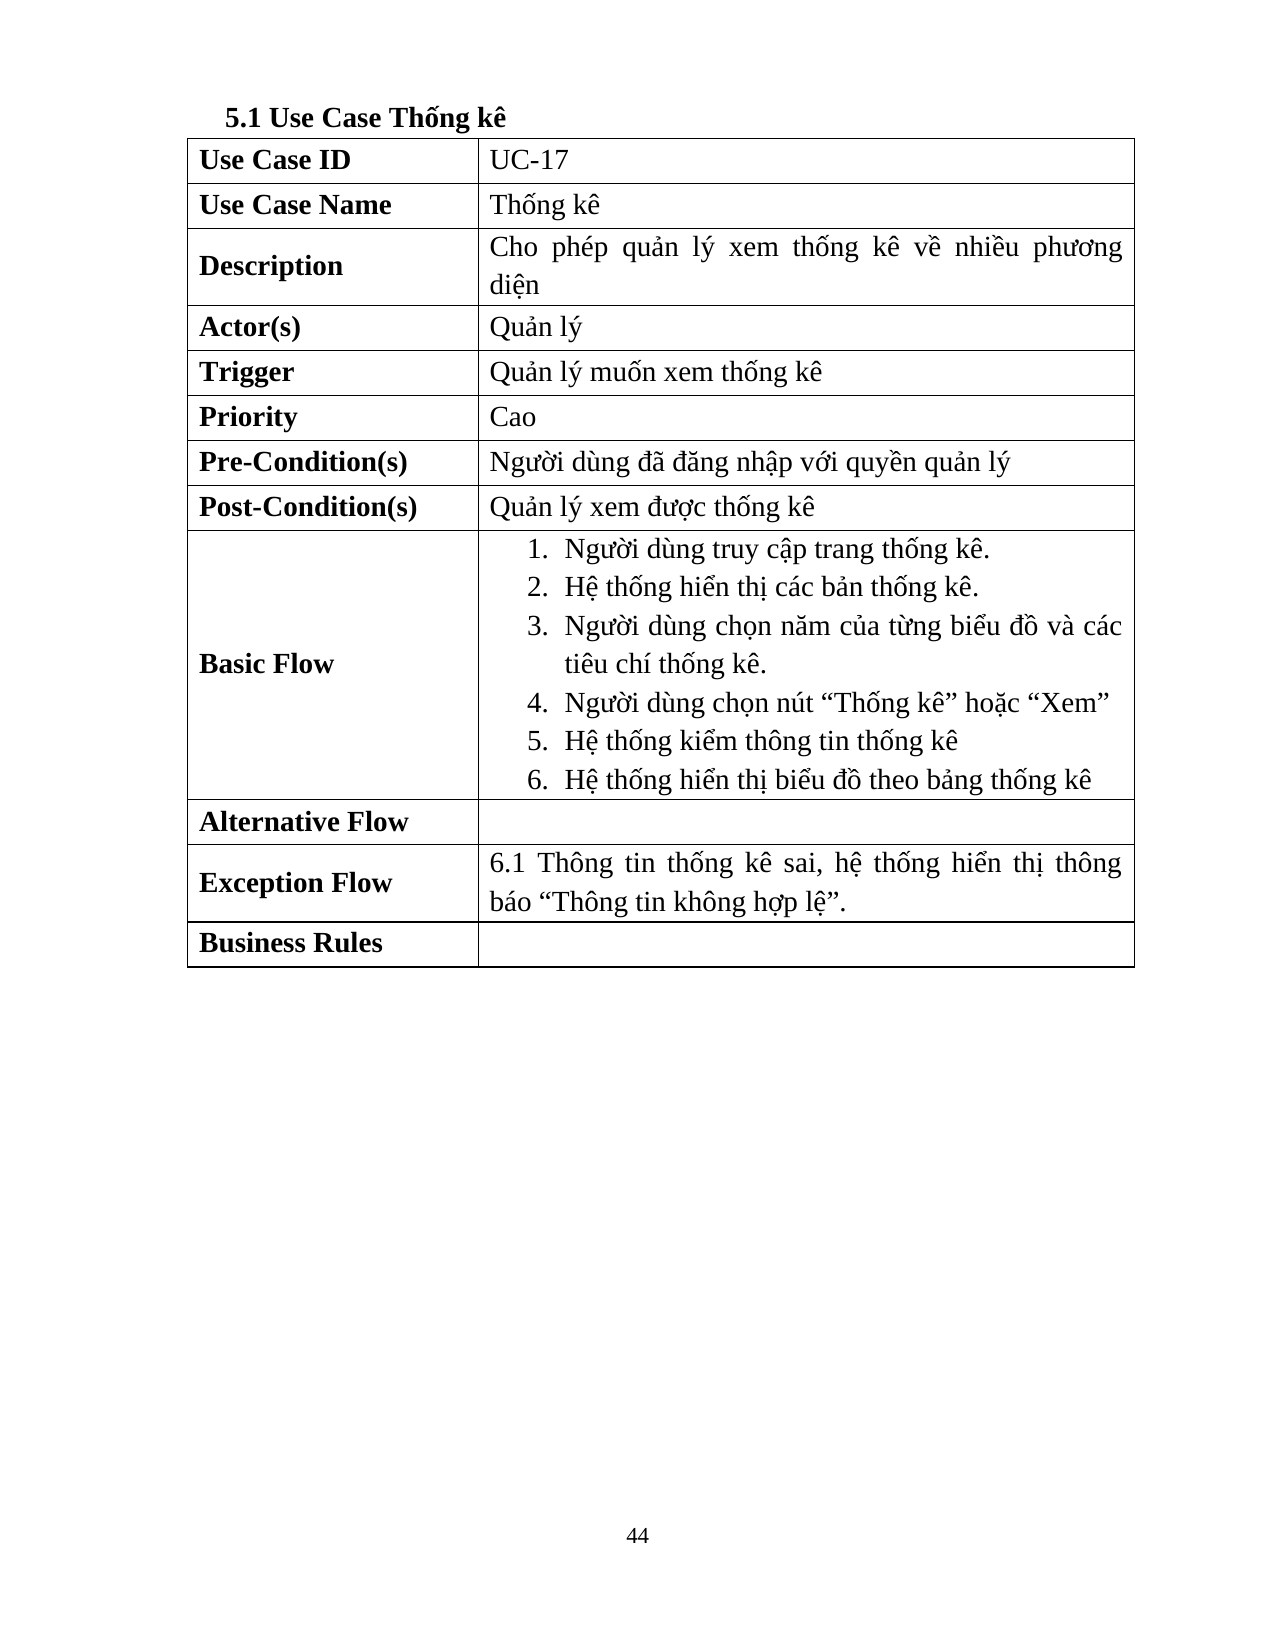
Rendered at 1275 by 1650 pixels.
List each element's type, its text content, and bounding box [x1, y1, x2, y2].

table_cell Priority [188, 396, 478, 440]
table_cell Exception Flow [188, 845, 478, 921]
table_cell Người dùng truy cập trang thống kê. Hệ thống hiển thị các bản thống kê. Người dùng chọn năm của từng biểu đồ và các tiêu chí thống kê. Người dùng chọn nút “Thống kê” hoặc “Xem” Hệ thống kiểm thông tin thống kê Hệ thống hiển thị biểu đồ theo bảng thống kê [479, 531, 1134, 799]
table_cell Pre-Condition(s) [188, 441, 478, 485]
table_cell Cao [479, 396, 1134, 440]
table_cell [479, 923, 1134, 966]
table_cell [479, 800, 1134, 844]
table_cell Cho phép quản lý xem thống kê về nhiều phương diện [479, 229, 1134, 305]
table_cell Actor(s) [188, 306, 478, 350]
table_cell Quản lý xem được thống kê [479, 486, 1134, 530]
table_cell Business Rules [188, 923, 478, 966]
table_header UC-17 [479, 139, 1134, 183]
table_cell Thống kê [479, 184, 1134, 228]
table_cell Basic Flow [188, 531, 478, 799]
table_cell Quản lý muốn xem thống kê [479, 351, 1134, 395]
table_cell Use Case Name [188, 184, 478, 228]
table_header Use Case ID [188, 139, 478, 183]
table_cell 6.1 Thông tin thống kê sai, hệ thống hiển thị thông báo “Thông tin không hợp lệ”. [479, 845, 1134, 921]
table_cell Quản lý [479, 306, 1134, 350]
subtitle 5.1 Use Case Thống kê [150, 100, 1200, 133]
table_cell Người dùng đã đăng nhập với quyền quản lý [479, 441, 1134, 485]
table_cell Description [188, 229, 478, 305]
table_cell Alternative Flow [188, 800, 478, 844]
table_cell Trigger [188, 351, 478, 395]
table_cell Post-Condition(s) [188, 486, 478, 530]
